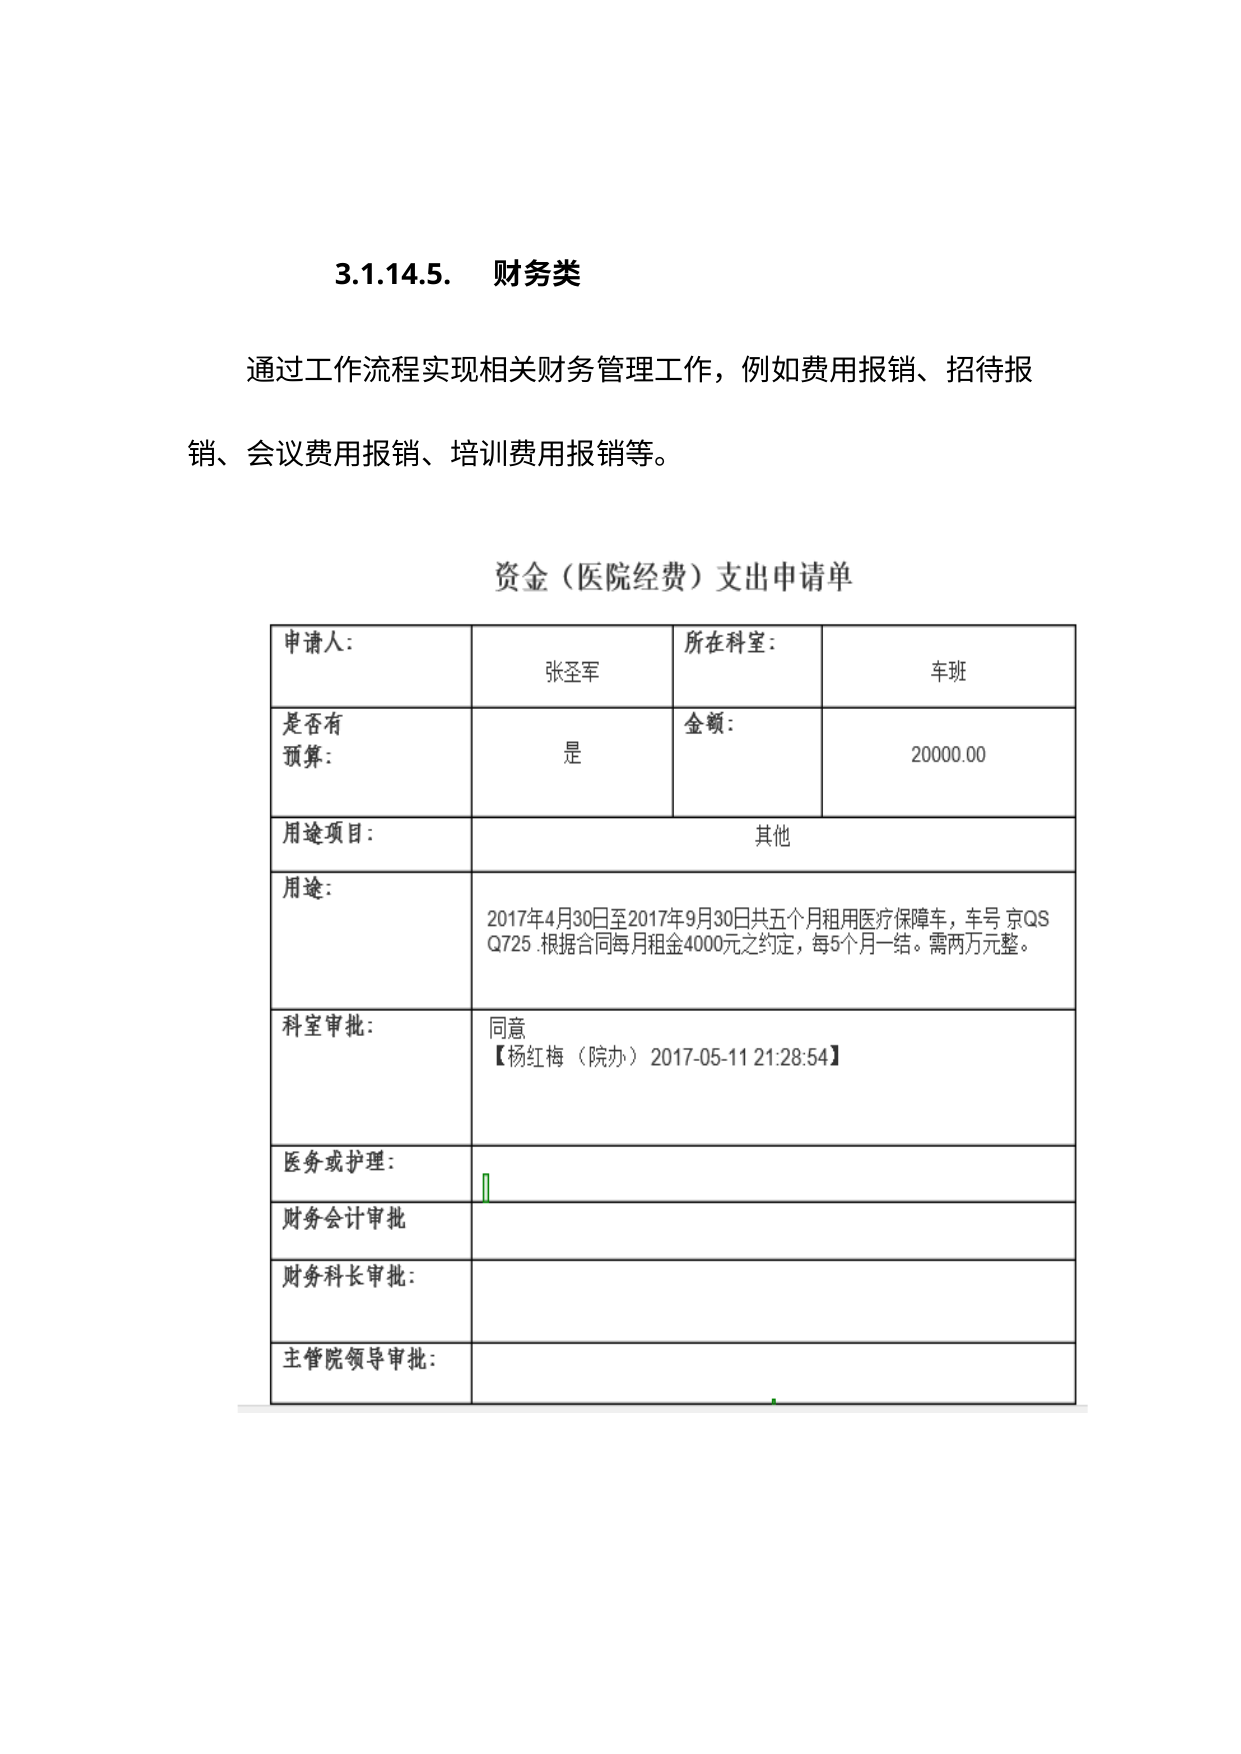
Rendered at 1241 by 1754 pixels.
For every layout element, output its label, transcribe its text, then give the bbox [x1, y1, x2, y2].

text 通过工作流程实现相关财务管理工作，例如费用报销、招待报销、会议费用报销、培训费用报销等。 [187, 346, 1053, 473]
picture [237, 515, 1088, 1413]
subtitle 财务类 [276, 250, 1053, 293]
